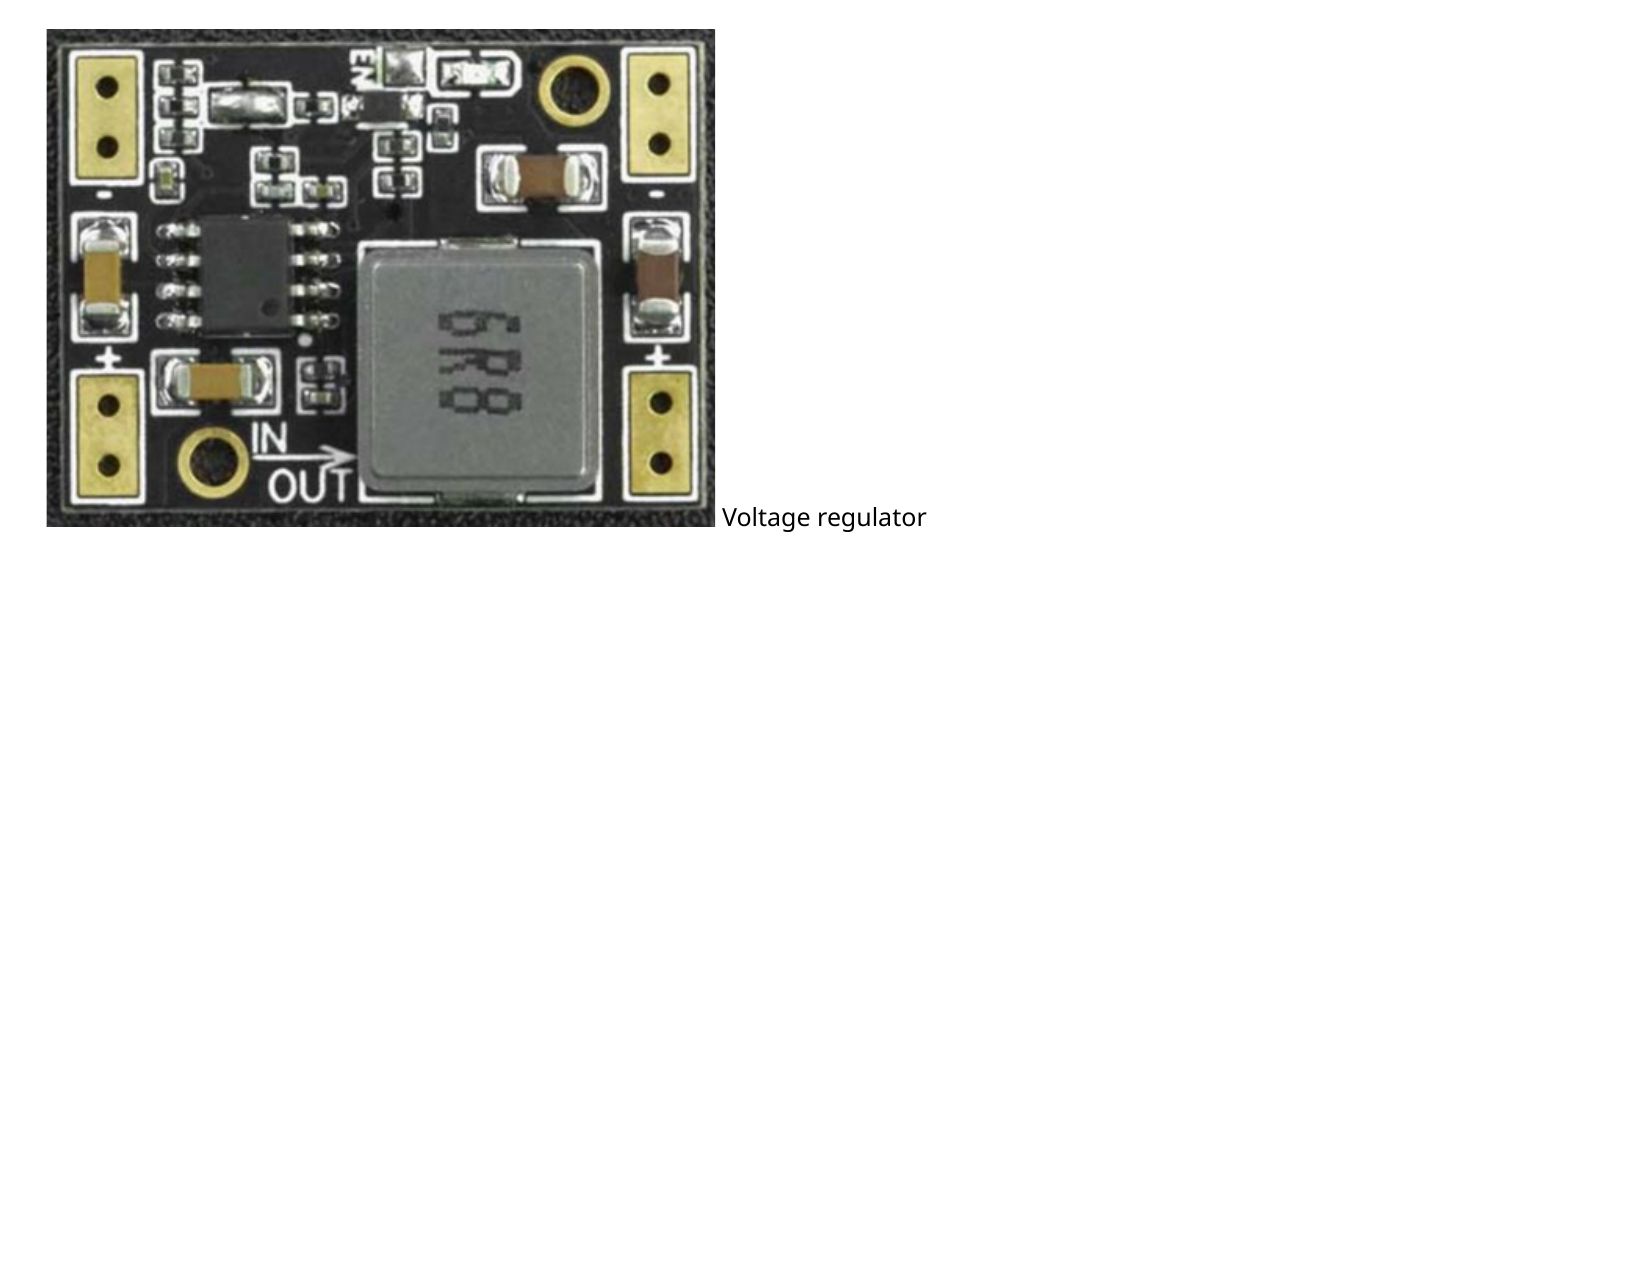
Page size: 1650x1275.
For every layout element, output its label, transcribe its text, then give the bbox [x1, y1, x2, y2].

picture [46, 29, 716, 527]
